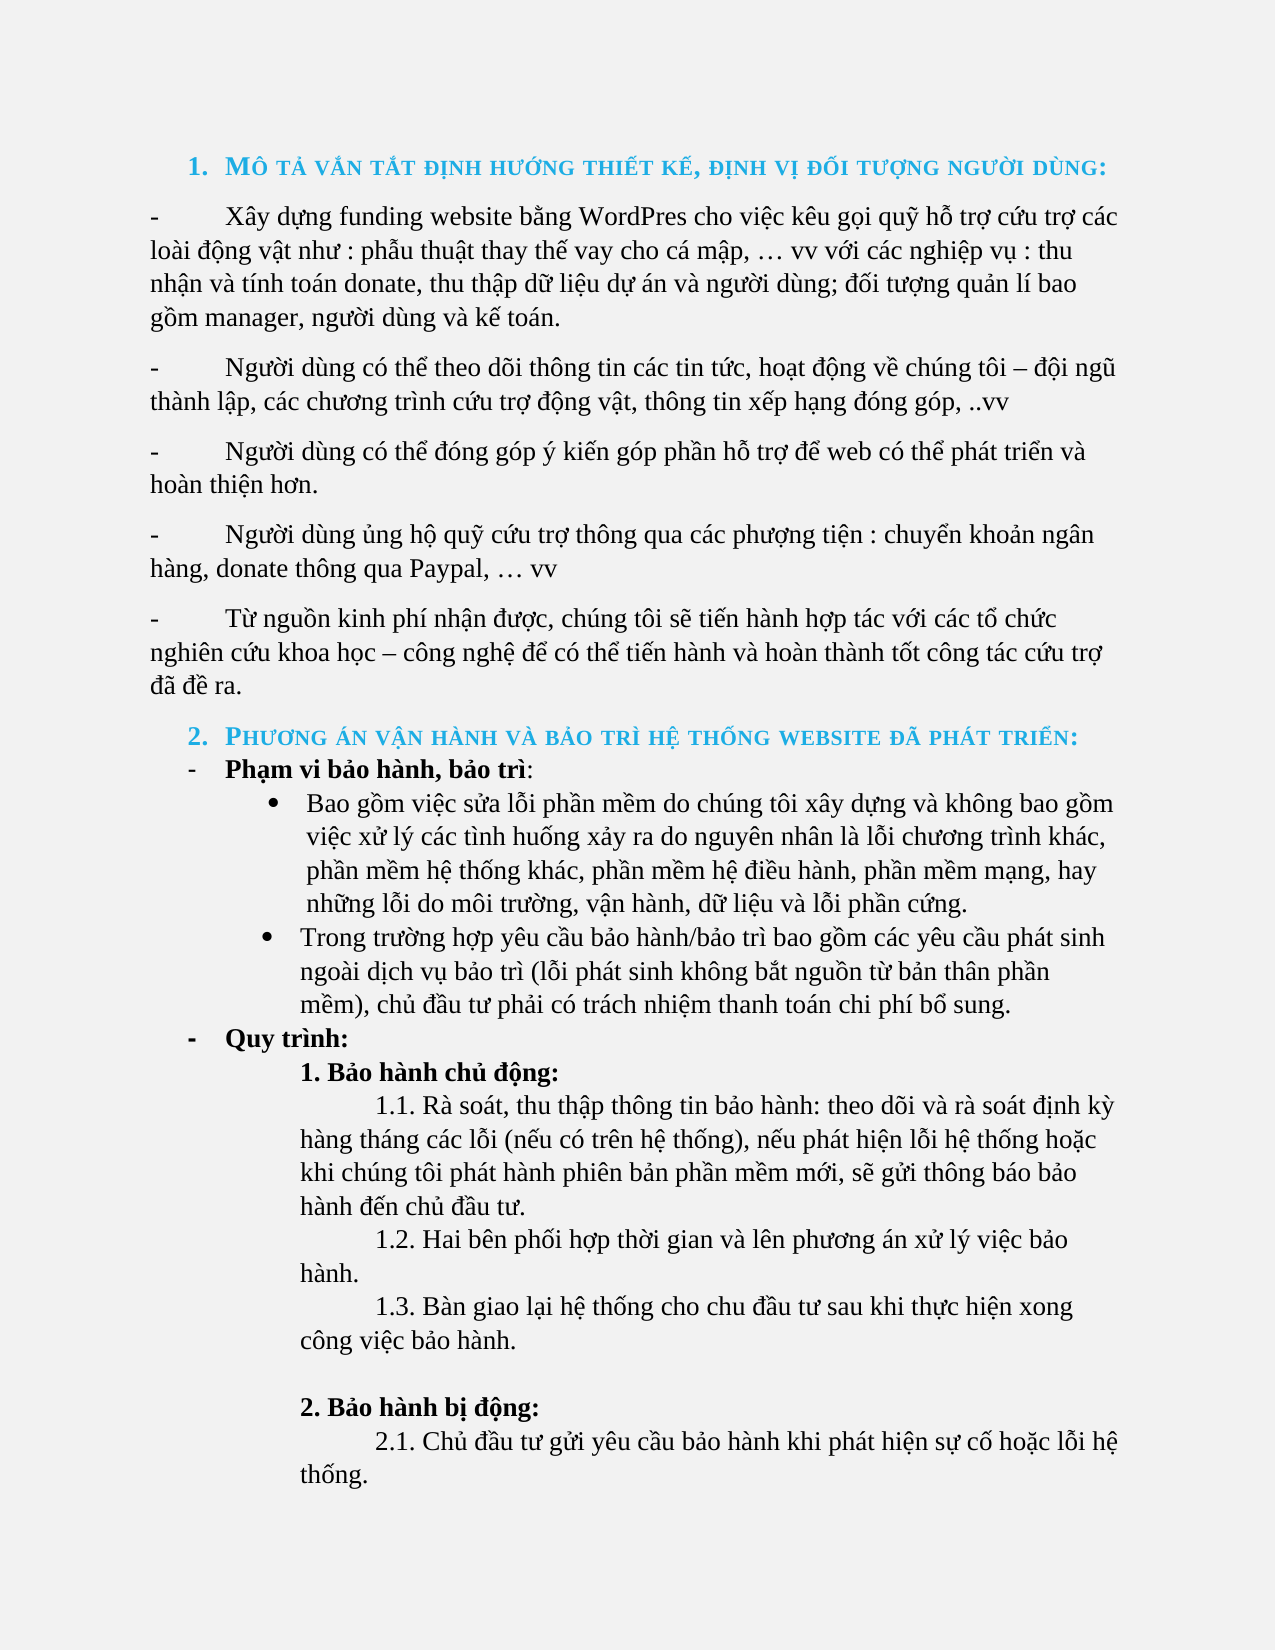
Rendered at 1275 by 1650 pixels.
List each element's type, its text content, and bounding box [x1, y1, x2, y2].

list 2. Bảo hành bị động: [225, 1391, 1125, 1422]
text - Người dùng có thể theo dõi thông tin các tin tức, hoạt động về chúng tôi – đội ngũ thành lập, các chương trình cứu trợ động vật, thông tin xếp hạng đóng góp, ..vv [150, 351, 1125, 416]
text - Xây dựng funding website bằng WordPres cho việc kêu gọi quỹ hỗ trợ cứu trợ các loài động vật như : phẫu thuật thay thế vay cho cá mập, … vv với các nghiệp vụ : thu nhận và tính toán donate, thu thập dữ liệu dự án và người dùng; đối tượng quản lí bao gồm manager, người dùng và kế toán. [150, 200, 1125, 332]
list 1.1. Rà soát, thu thập thông tin bảo hành: theo dõi và rà soát định kỳ hàng tháng các lỗi (nếu có trên hệ thống), nếu phát hiện lỗi hệ thống hoặc khi chúng tôi phát hành phiên bản phần mềm mới, sẽ gửi thông báo bảo hành đến chủ đầu tư. [300, 1089, 1125, 1221]
list Phương án vận hành và bảo trì hệ thống website đã phát triển: [187, 719, 1125, 751]
list Quy trình: [187, 1022, 1125, 1053]
list 1.3. Bàn giao lại hệ thống cho chu đầu tư sau khi thực hiện xong công việc bảo hành. [300, 1290, 1125, 1355]
list 2.1. Chủ đầu tư gửi yêu cầu bảo hành khi phát hiện sự cố hoặc lỗi hệ thống. [300, 1424, 1125, 1489]
list 1.2. Hai bên phối hợp thời gian và lên phương án xử lý việc bảo hành. [300, 1223, 1125, 1288]
text - Từ nguồn kinh phí nhận được, chúng tôi sẽ tiến hành hợp tác với các tổ chức nghiên cứu khoa học – công nghệ để có thể tiến hành và hoàn thành tốt công tác cứu trợ đã đề ra. [150, 602, 1125, 701]
list Mô tả vắn tắt định hướng thiết kế, định vị đối tượng người dùng: [187, 150, 1125, 181]
list Bao gồm việc sửa lỗi phần mềm do chúng tôi xây dựng và không bao gồm việc xử lý các tình huống xảy ra do nguyên nhân là lỗi chương trình khác, phần mềm hệ thống khác, phần mềm hệ điều hành, phần mềm mạng, hay những lỗi do môi trường, vận hành, dữ liệu và lỗi phần cứng. [269, 787, 1125, 919]
text - Người dùng ủng hộ quỹ cứu trợ thông qua các phượng tiện : chuyển khoản ngân hàng, donate thông qua Paypal, … vv [150, 518, 1125, 583]
list Trong trường hợp yêu cầu bảo hành/bảo trì bao gồm các yêu cầu phát sinh ngoài dịch vụ bảo trì (lỗi phát sinh không bắt nguồn từ bản thân phần mềm), chủ đầu tư phải có trách nhiệm thanh toán chi phí bổ sung. [262, 921, 1125, 1019]
list 1. Bảo hành chủ động: [225, 1056, 1125, 1087]
list Phạm vi bảo hành, bảo trì: [187, 753, 1125, 784]
text - Người dùng có thể đóng góp ý kiến góp phần hỗ trợ để web có thể phát triển và hoàn thiện hơn. [150, 435, 1125, 499]
